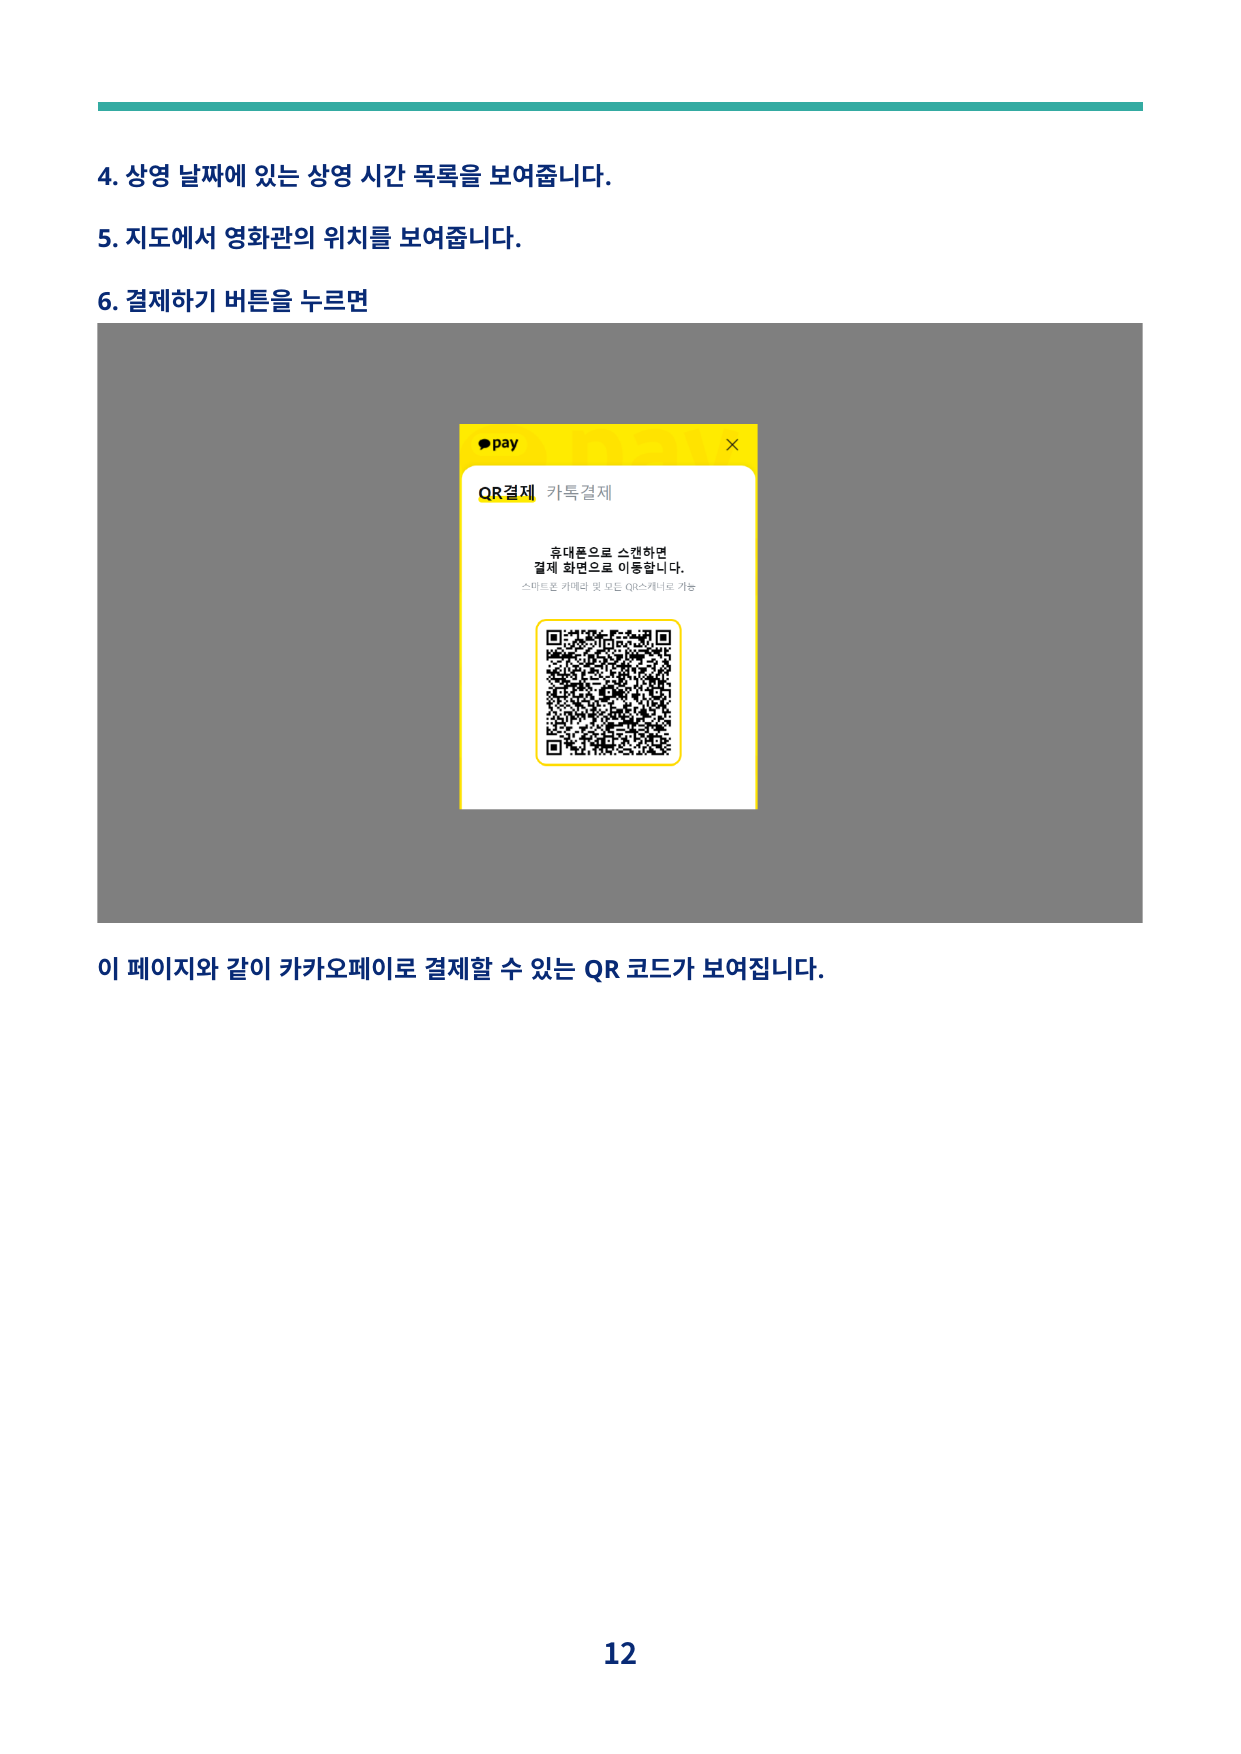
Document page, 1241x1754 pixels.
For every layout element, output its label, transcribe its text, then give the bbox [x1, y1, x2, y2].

text 이 페이지와 같이 카카오페이로 결제할 수 있는 QR 코드가 보여집니다. [97, 949, 1143, 985]
text 4. 상영 날짜에 있는 상영 시간 목록을 보여줍니다. [97, 156, 1143, 192]
text 5. 지도에서 영화관의 위치를 보여줍니다. [97, 218, 1143, 255]
picture [97, 323, 1143, 923]
text 6. 결제하기 버튼을 누르면 [97, 281, 1143, 323]
